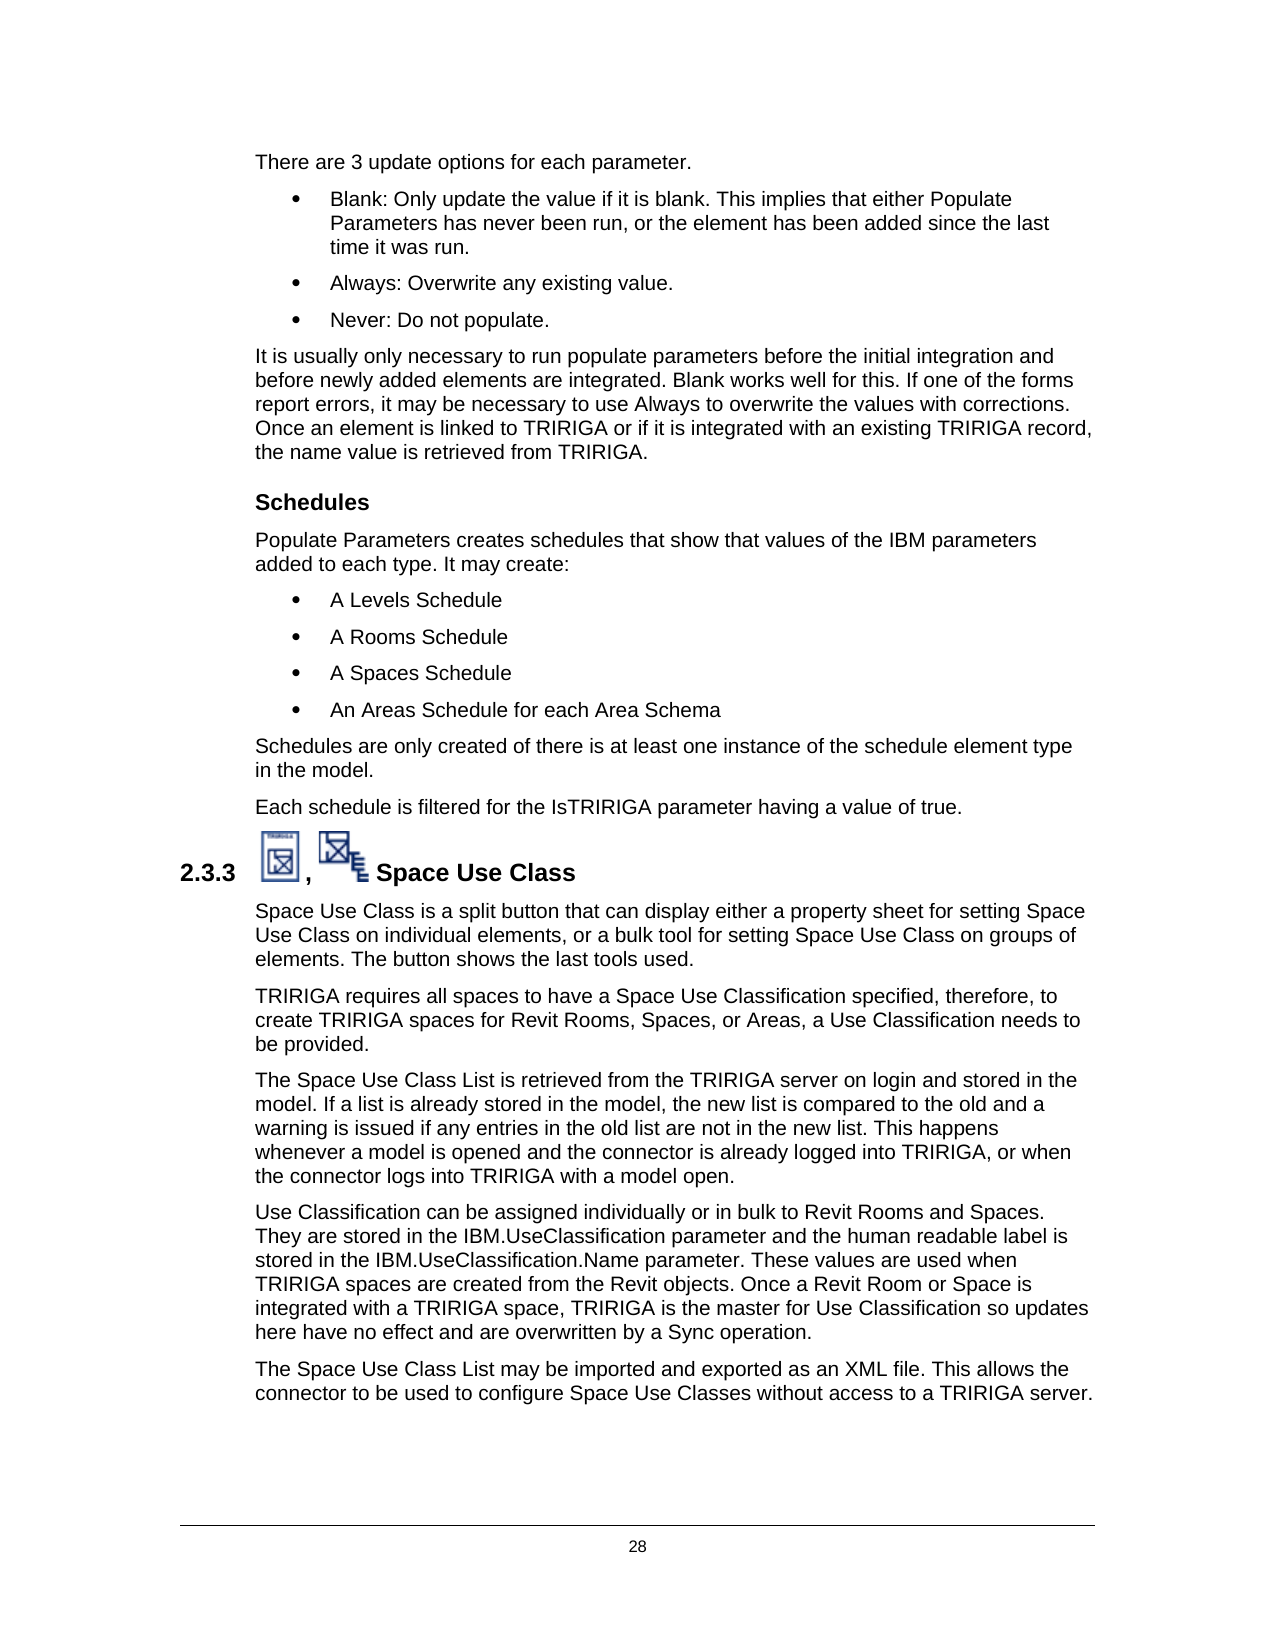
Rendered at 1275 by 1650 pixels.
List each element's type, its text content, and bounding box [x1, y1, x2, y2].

text Use Classification can be assigned individually or in bulk to Revit Rooms and Spaces. They are stored in the IBM.UseClassification parameter and the human readable label is stored in the IBM.UseClassification.Name parameter. These values are used when TRIRIGA spaces are created from the Revit objects. Once a Revit Room or Space is integrated with a TRIRIGA space, TRIRIGA is the master for Use Classification so updates here have no effect and are overwritten by a Sync operation. [255, 1200, 1095, 1344]
text Schedules are only created of there is at least one instance of the schedule element type in the model. [255, 734, 1095, 782]
text It is usually only necessary to run populate parameters before the initial integration and before newly added elements are integrated. Blank works well for this. If one of the forms report errors, it may be necessary to use Always to overwrite the values with corrections. Once an element is linked to TRIRIGA or if it is integrated with an existing TRIRIGA record, the name value is retrieved from TRIRIGA. [255, 344, 1095, 464]
text There are 3 update options for each parameter. [255, 150, 1095, 174]
list A Levels Schedule [292, 588, 1095, 612]
picture [255, 831, 306, 882]
list An Areas Schedule for each Area Schema [292, 698, 1095, 722]
subtitle Schedules [255, 489, 1095, 515]
list A Rooms Schedule [292, 625, 1095, 649]
list Blank: Only update the value if it is blank. This implies that either Populate Parameters has never been run, or the element has been added since the last time it was run. [292, 186, 1095, 258]
text Space Use Class is a split button that can display either a property sheet for setting Space Use Class on individual elements, or a bulk tool for setting Space Use Class on groups of elements. The button shows the last tools used. [255, 899, 1095, 971]
text Populate Parameters creates schedules that show that values of the IBM parameters added to each type. It may create: [255, 528, 1095, 576]
list Never: Do not populate. [292, 307, 1095, 332]
text Each schedule is filtered for the IsTRIRIGA parameter having a value of true. [255, 795, 1095, 819]
text The Space Use Class List is retrieved from the TRIRIGA server on login and stored in the model. If a list is already stored in the model, the new list is compared to the old and a warning is issued if any entries in the old list are not in the new list. This happens whenever a model is opened and the connector is already logged into TRIRIGA, or when the connector logs into TRIRIGA with a model open. [255, 1068, 1095, 1188]
list Always: Overwrite any existing value. [292, 271, 1095, 295]
text The Space Use Class List may be imported and exported as an XML file. This allows the connector to be used to configure Space Use Classes without access to a TRIRIGA server. [255, 1356, 1095, 1404]
subtitle , Space Use Class [180, 831, 1095, 887]
picture [318, 831, 369, 882]
list A Spaces Schedule [292, 661, 1095, 685]
text TRIRIGA requires all spaces to have a Space Use Classification specified, therefore, to create TRIRIGA spaces for Revit Rooms, Spaces, or Areas, a Use Classification needs to be provided. [255, 983, 1095, 1055]
